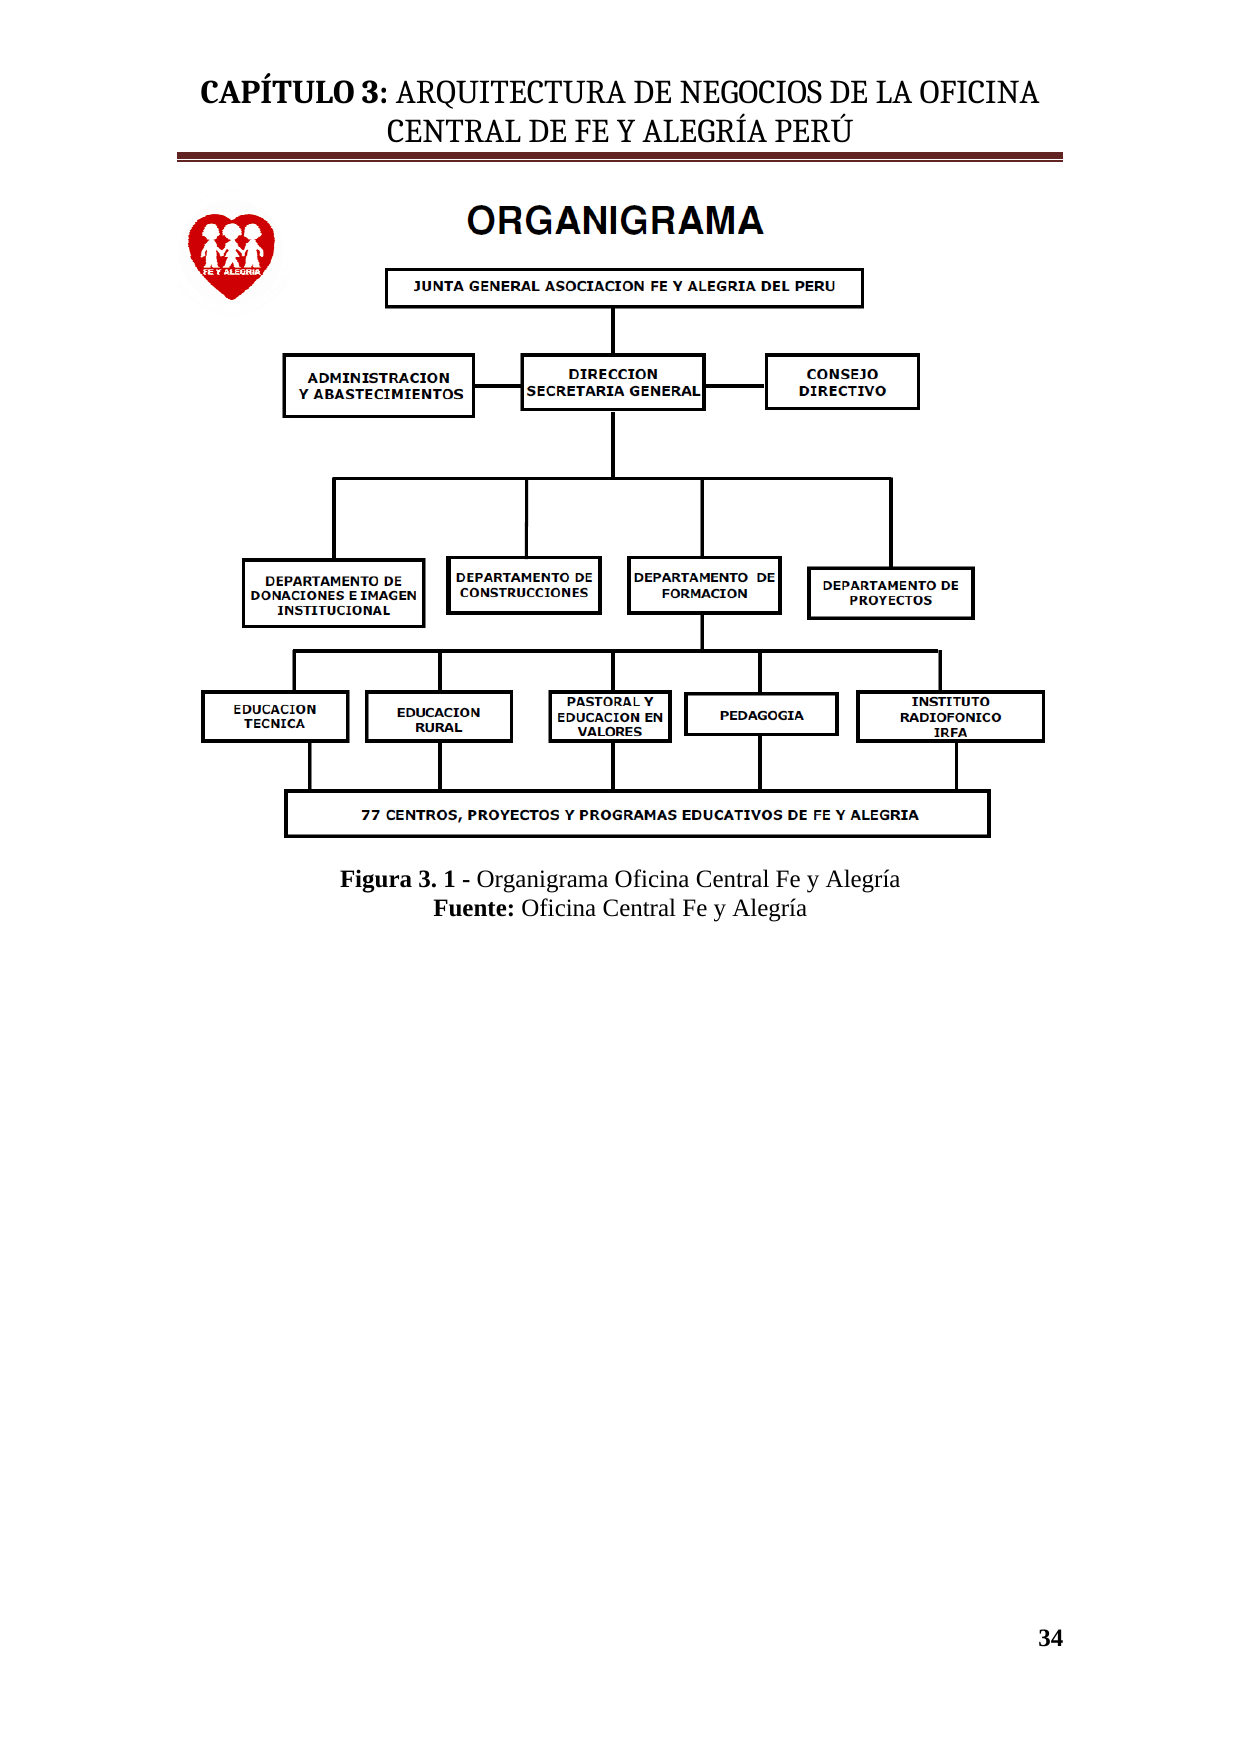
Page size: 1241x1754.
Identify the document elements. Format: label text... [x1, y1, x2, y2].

picture [178, 190, 1062, 864]
text Figura 3. 1 - Organigrama Oficina Central Fe y Alegría [177, 864, 1063, 893]
text Fuente: Oficina Central Fe y Alegría [177, 893, 1063, 922]
